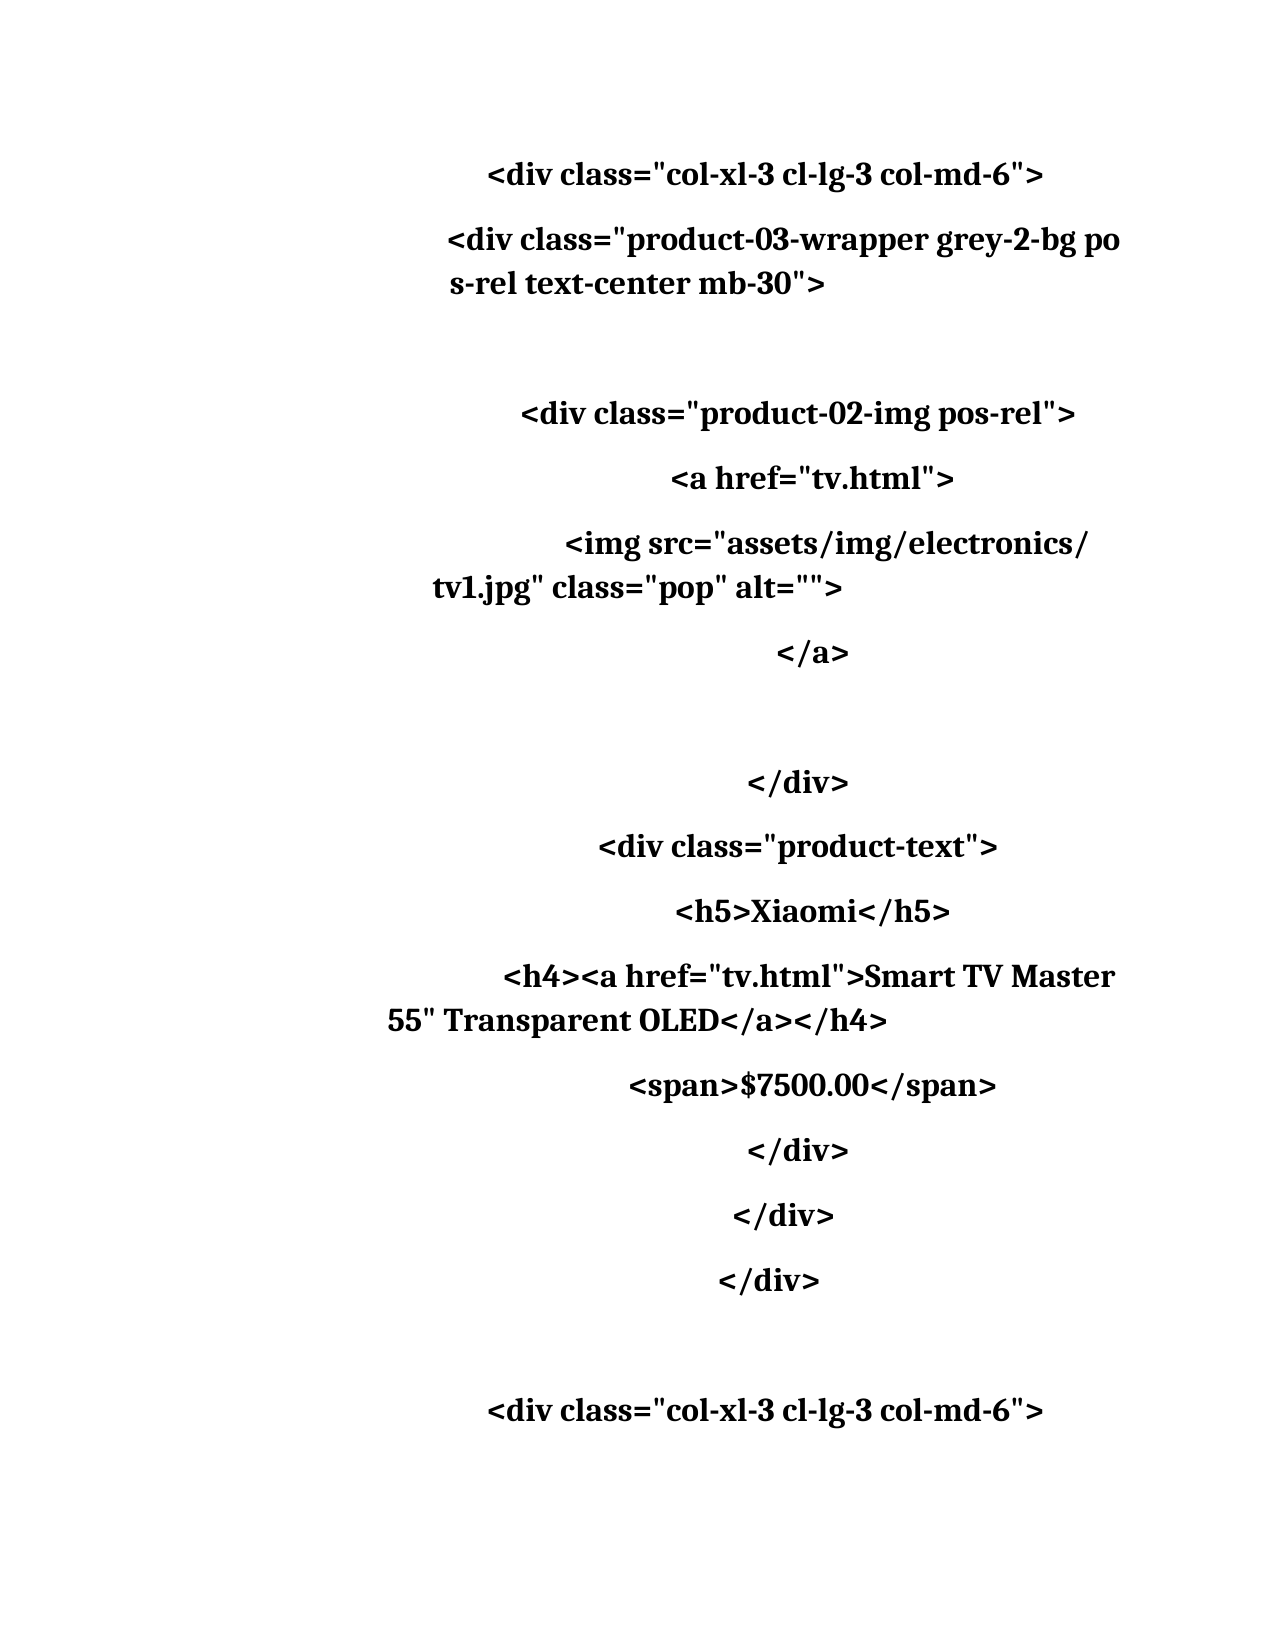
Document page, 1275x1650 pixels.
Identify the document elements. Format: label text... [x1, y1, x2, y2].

text <span>$7500.00</span> [150, 1067, 1125, 1105]
text <div class="product-02-img pos-rel"> [150, 394, 1125, 433]
text <img src="assets/img/electronics/tv1.jpg" class="pop" alt=""> [150, 524, 1125, 607]
text <h4><a href="tv.html">Smart TV Master 55" Transparent OLED</a></h4> [150, 958, 1125, 1040]
text <h5>Xiaomi</h5> [150, 893, 1125, 931]
text </div> [150, 763, 1125, 801]
text </div> [150, 1132, 1125, 1170]
text <a href="tv.html"> [150, 459, 1125, 498]
text </div> [150, 1261, 1125, 1300]
text </div> [150, 1196, 1125, 1235]
text <div class="product-03-wrapper grey-2-bg pos-rel text-center mb-30"> [150, 221, 1125, 303]
text <div class="col-xl-3 cl-lg-3 col-md-6"> [150, 156, 1125, 194]
text <div class="col-xl-3 cl-lg-3 col-md-6"> [150, 1391, 1125, 1429]
text <div class="product-text"> [150, 828, 1125, 866]
text </a> [150, 633, 1125, 672]
